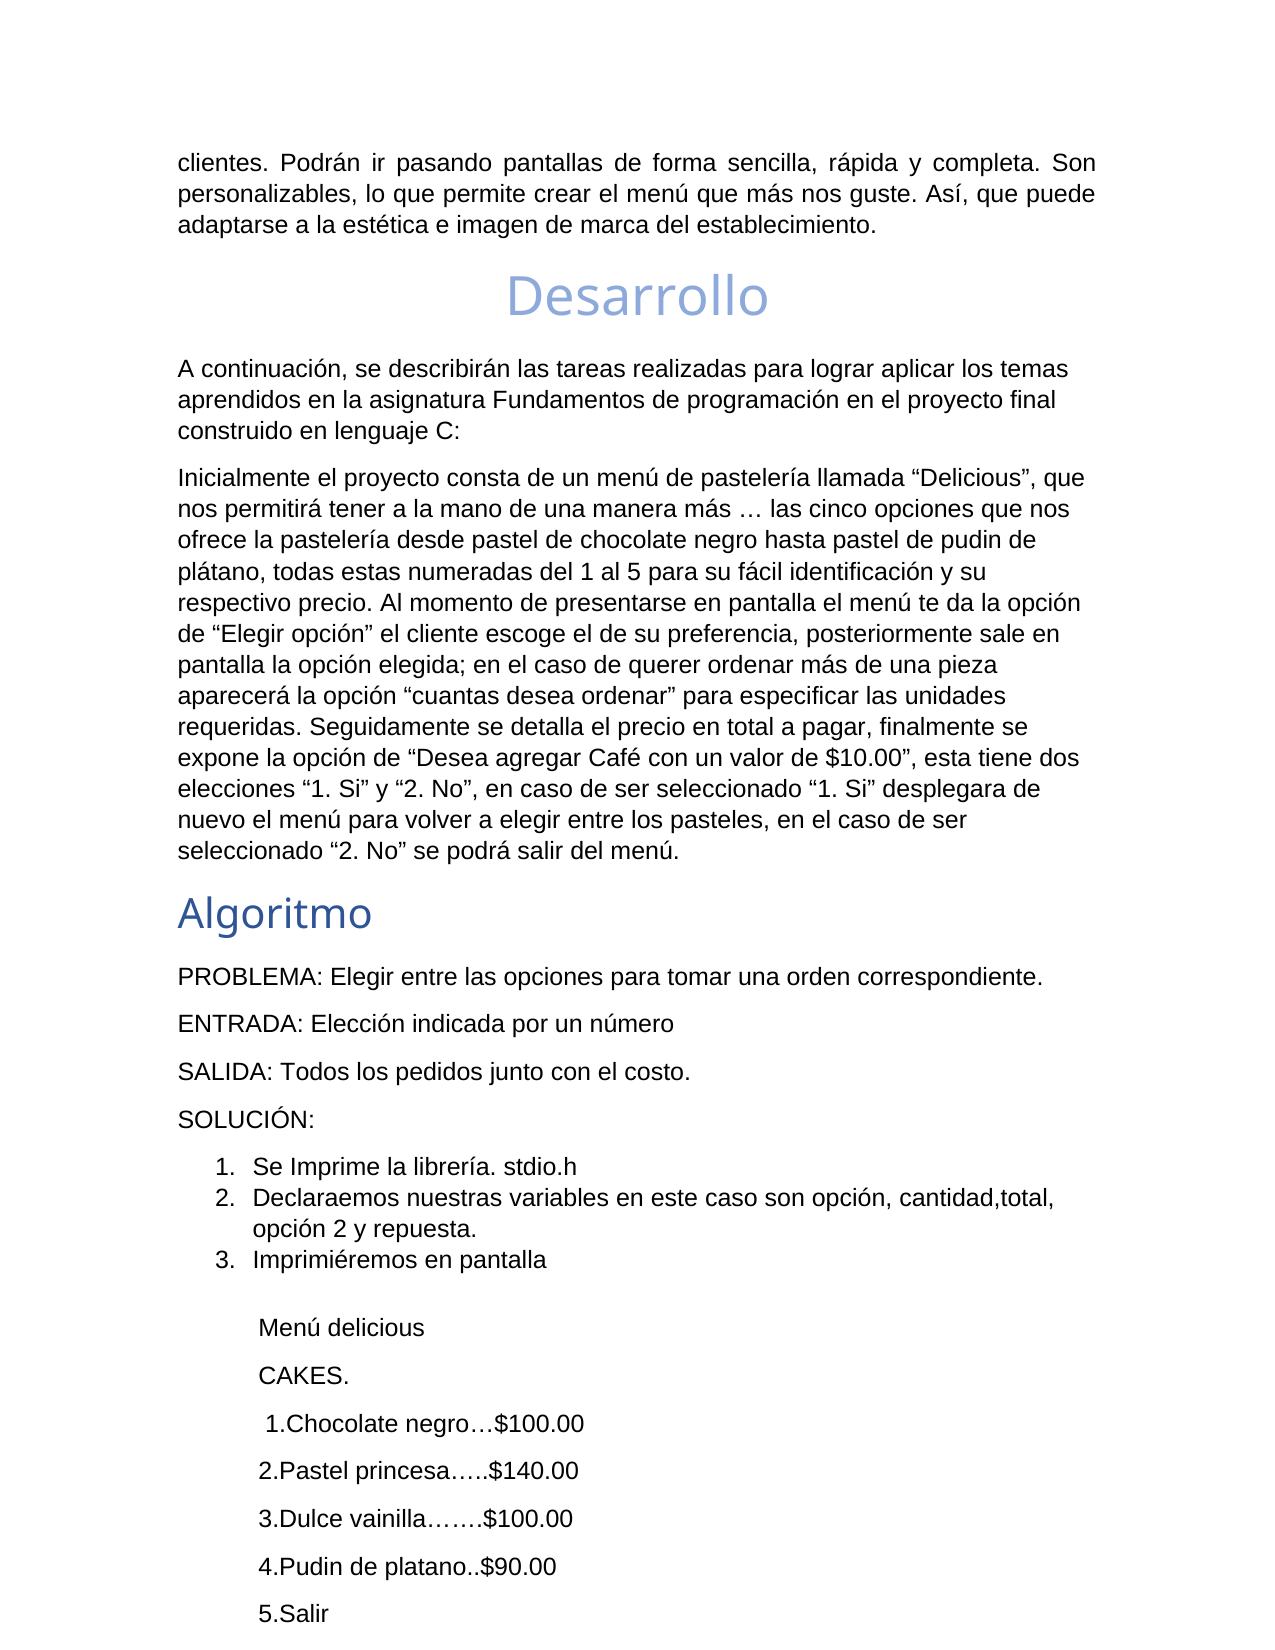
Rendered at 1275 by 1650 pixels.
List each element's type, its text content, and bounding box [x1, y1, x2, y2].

list Se Imprime la librería. stdio.h [215, 1152, 1098, 1181]
text A continuación, se describirán las tareas realizadas para lograr aplicar los temas aprendidos en la asignatura Fundamentos de programación en el proyecto final construido en lenguaje C: [177, 354, 1098, 444]
text PROBLEMA: Elegir entre las opciones para tomar una orden correspondiente. [177, 962, 1098, 990]
text Algoritmo [177, 884, 1098, 940]
text SOLUCIÓN: [177, 1105, 1098, 1133]
list Imprimiéremos en pantalla [215, 1246, 1098, 1274]
list Declaraemos nuestras variables en este caso son opción, cantidad,total, opción 2 y repuesta. [215, 1183, 1098, 1243]
text Inicialmente el proyecto consta de un menú de pastelería llamada “Delicious”, que nos permitirá tener a la mano de una manera más … las cinco opciones que nos ofrece la pastelería desde pastel de chocolate negro hasta pastel de pudin de plátano, todas estas numeradas del 1 al 5 para su fácil identificación y su respectivo precio. Al momento de presentarse en pantalla el menú te da la opción de “Elegir opción” el cliente escoge el de su preferencia, posteriormente sale en pantalla la opción elegida; en el caso de querer ordenar más de una pieza aparecerá la opción “cuantas desea ordenar” para especificar las unidades requeridas. Seguidamente se detalla el precio en total a pagar, finalmente se expone la opción de “Desea agregar Café con un valor de $10.00”, esta tiene dos elecciones “1. Si” y “2. No”, en caso de ser seleccionado “1. Si” desplegara de nuevo el menú para volver a elegir entre los pasteles, en el caso de ser seleccionado “2. No” se podrá salir del menú. [177, 463, 1098, 865]
text ENTRADA: Elección indicada por un número [177, 1009, 1098, 1038]
text SALIDA: Todos los pedidos junto con el costo. [177, 1057, 1098, 1086]
text Desarrollo [177, 257, 1098, 331]
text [177, 148, 1098, 238]
